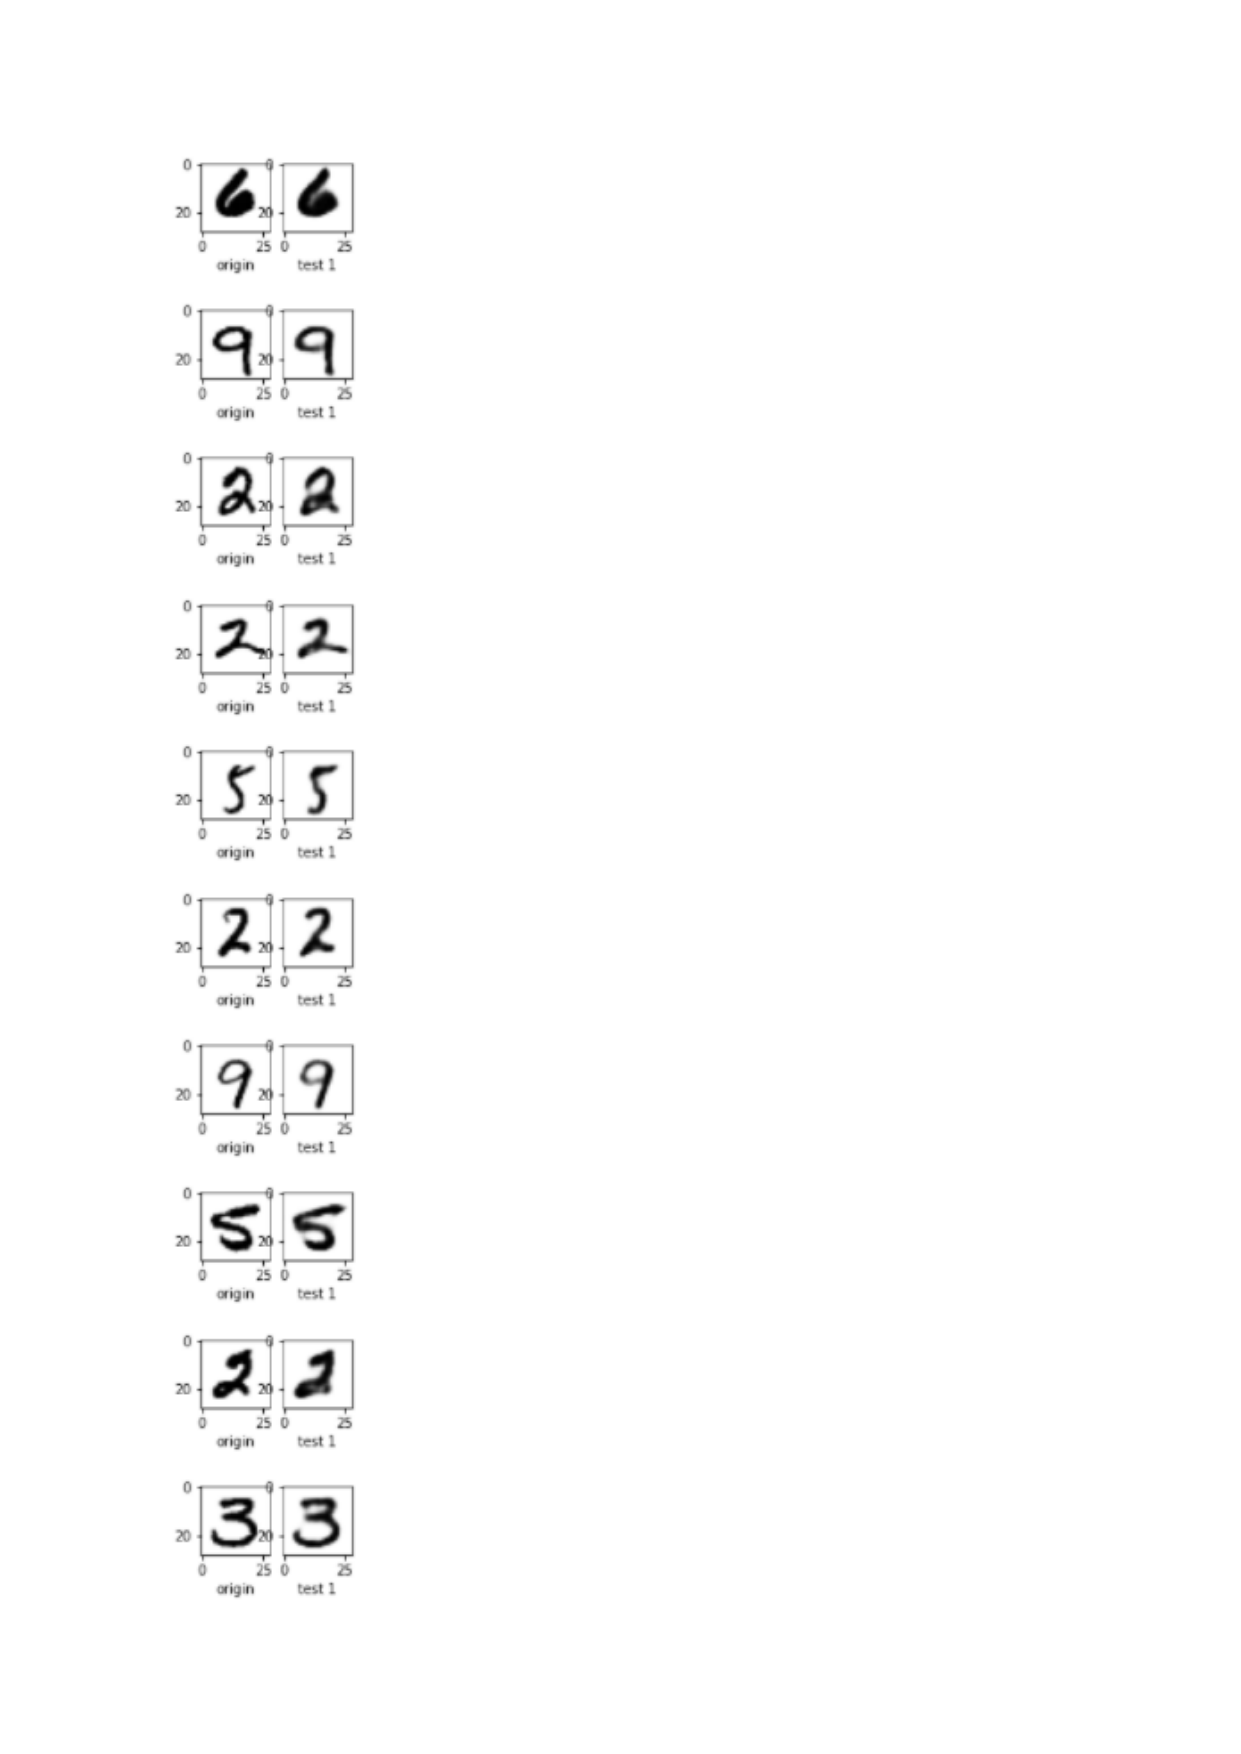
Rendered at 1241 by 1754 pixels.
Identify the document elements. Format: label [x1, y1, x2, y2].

picture [147, 147, 404, 1607]
